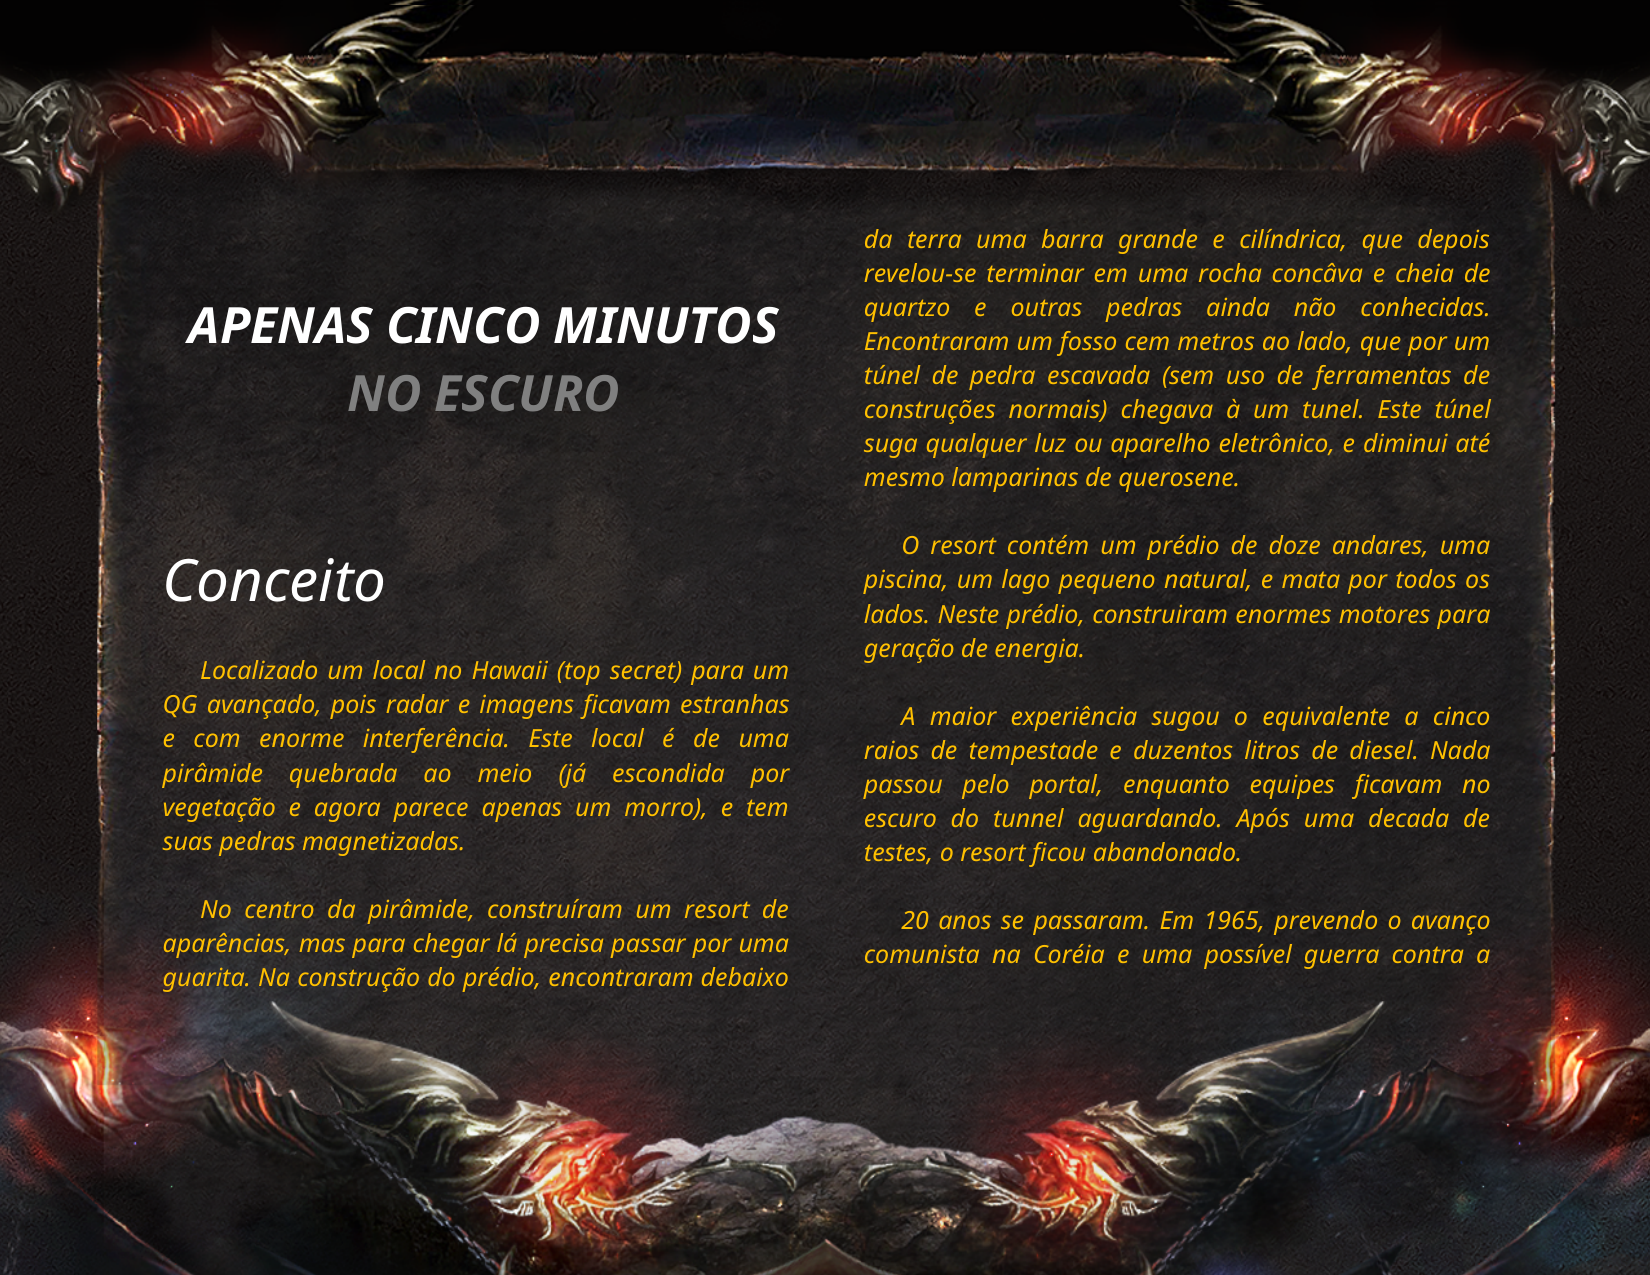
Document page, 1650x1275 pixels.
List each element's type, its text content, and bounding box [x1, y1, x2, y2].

text No centro da pirâmide, construíram um resort de aparências, mas para chegar lá precisa passar por uma guarita. Na construção do prédio, encontraram debaixo da terra uma barra grande e cilíndrica, que depois revelou-se terminar em uma rocha concâva e cheia de quartzo e outras pedras ainda não conhecidas. Encontraram um fosso cem metros ao lado, que por um túnel de pedra escavada (sem uso de ferramentas de construções normais) chegava à um tunel. Este túnel suga qualquer luz ou aparelho eletrônico, e diminui até mesmo lamparinas de querosene. [162, 891, 790, 994]
text Localizado um local no Hawaii (top secret) para um QG avançado, pois radar e imagens ficavam estranhas e com enorme interferência. Este local é de uma pirâmide quebrada ao meio (já escondida por vegetação e agora parece apenas um morro), e tem suas pedras magnetizadas. [162, 653, 790, 857]
text No centro da pirâmide, construíram um resort de aparências, mas para chegar lá precisa passar por uma guarita. Na construção do prédio, encontraram debaixo da terra uma barra grande e cilíndrica, que depois revelou-se terminar em uma rocha concâva e cheia de quartzo e outras pedras ainda não conhecidas. Encontraram um fosso cem metros ao lado, que por um túnel de pedra escavada (sem uso de ferramentas de construções normais) chegava à um tunel. Este túnel suga qualquer luz ou aparelho eletrônico, e diminui até mesmo lamparinas de querosene. [864, 222, 1491, 494]
picture [0, 0, 1650, 1275]
text APENAS CINCO MINUTOS NO ESCURO [177, 290, 790, 426]
text Conceito [162, 539, 790, 619]
text A maior experiência sugou o equivalente a cinco raios de tempestade e duzentos litros de diesel. Nada passou pelo portal, enquanto equipes ficavam no escuro do tunnel aguardando. Após uma decada de testes, o resort ficou abandonado. [864, 698, 1491, 869]
text O resort contém um prédio de doze andares, uma piscina, um lago pequeno natural, e mata por todos os lados. Neste prédio, construiram enormes motores para geração de energia. [864, 528, 1491, 664]
